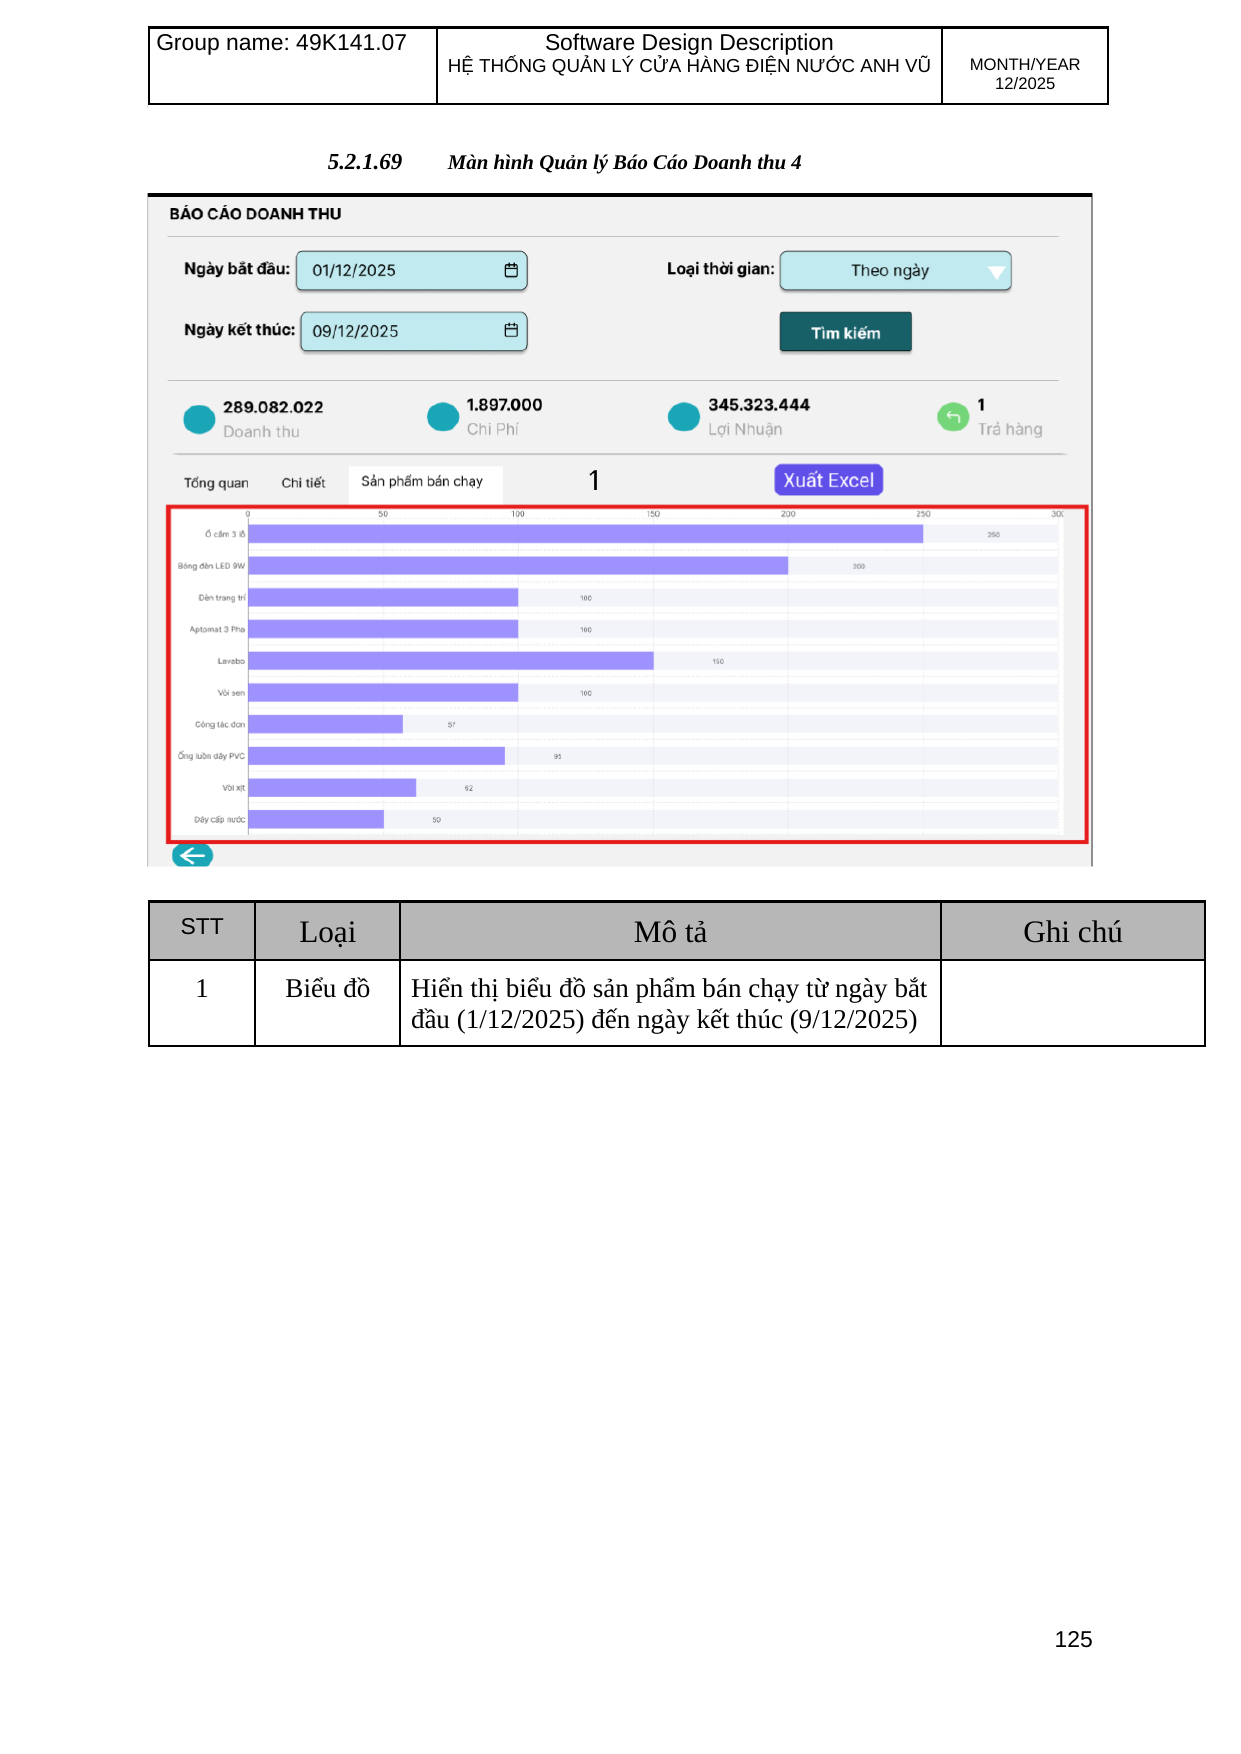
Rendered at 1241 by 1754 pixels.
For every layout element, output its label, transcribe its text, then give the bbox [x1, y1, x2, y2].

subtitle 5.2.1.69 Màn hình Quản lý Báo Cáo Doanh thu 4 [238, 148, 1092, 174]
picture [147, 193, 1093, 867]
